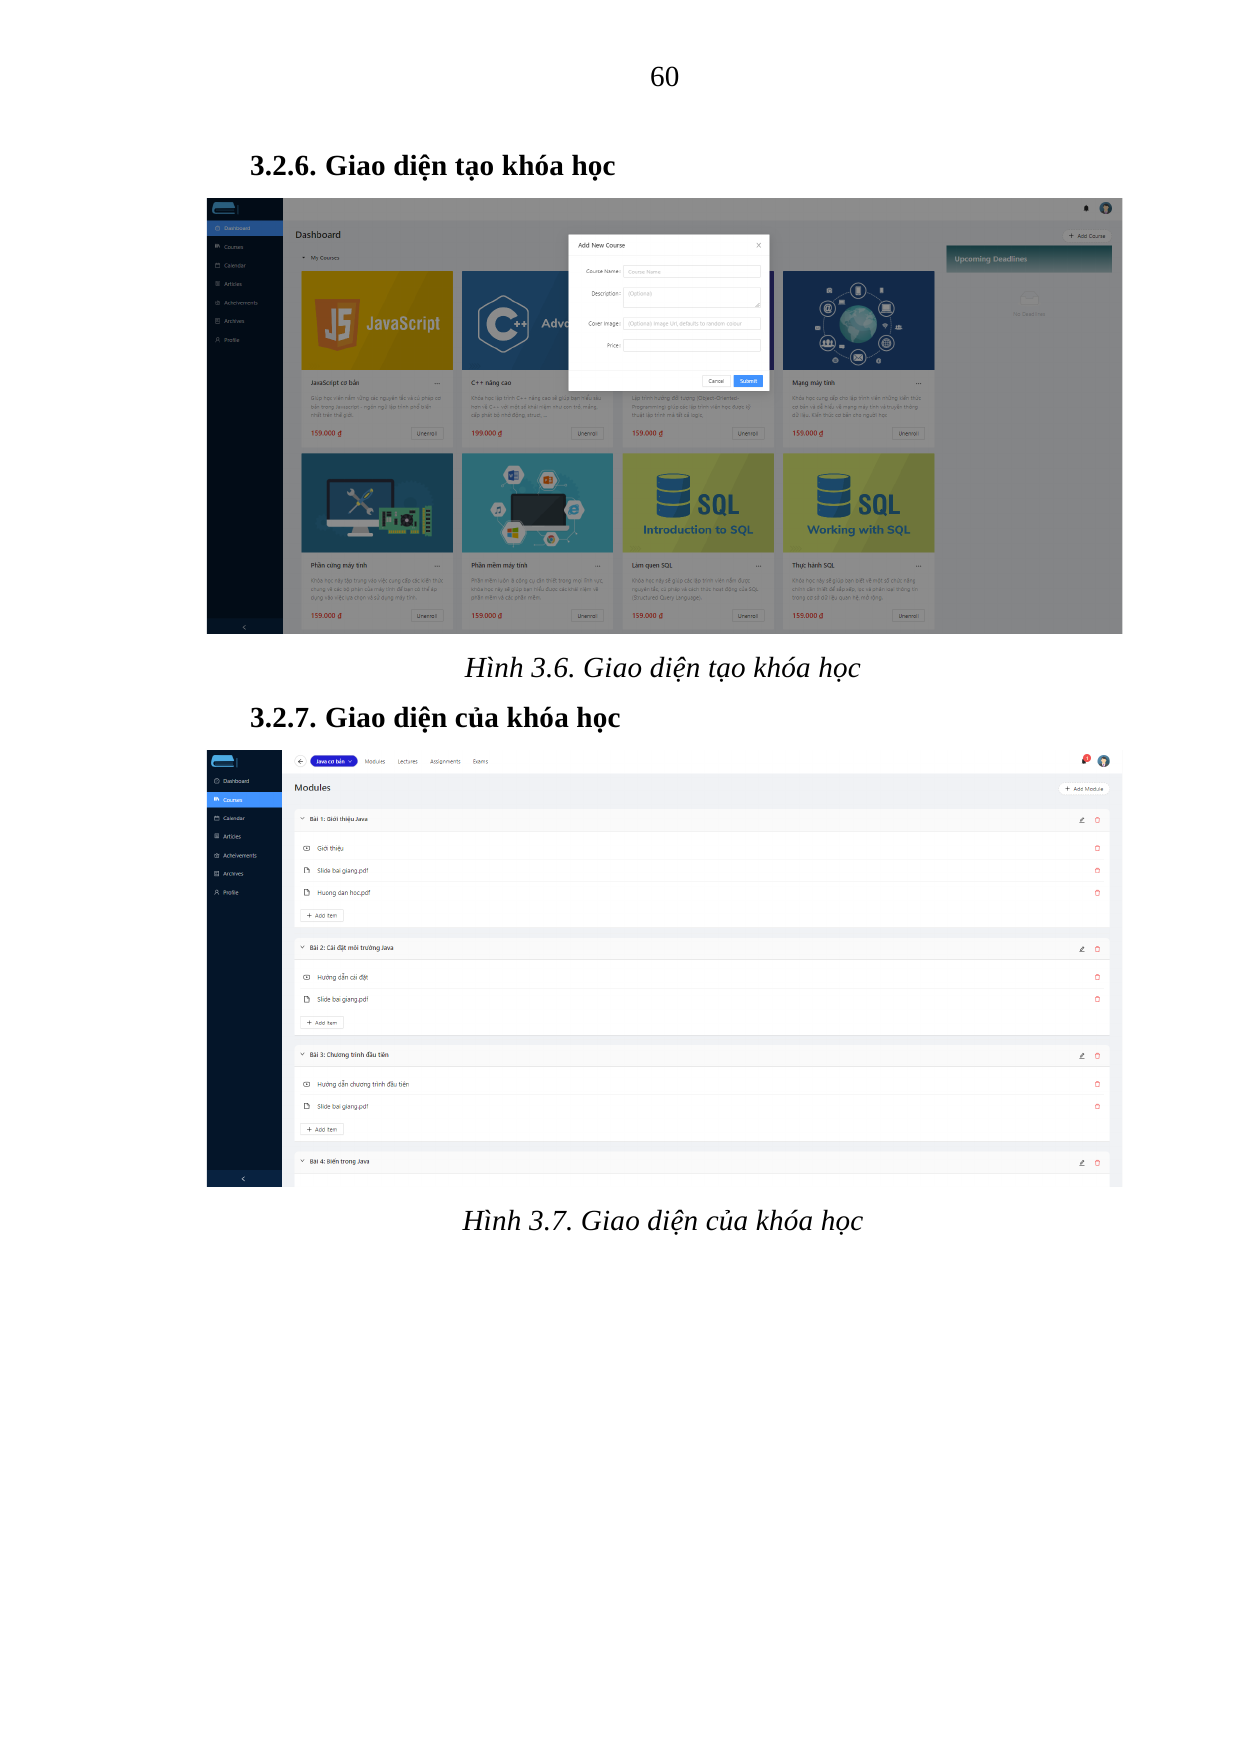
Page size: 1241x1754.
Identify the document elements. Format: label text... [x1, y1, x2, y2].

subtitle Giao diện tạo khóa học [250, 148, 1137, 181]
text Hình 3.6. Giao diện tạo khóa học [207, 650, 1122, 683]
picture [206, 750, 1123, 1187]
text Hình 3.7. Giao diện của khóa học [207, 1203, 1122, 1237]
picture [206, 198, 1123, 634]
subtitle Giao diện của khóa học [250, 700, 1122, 734]
